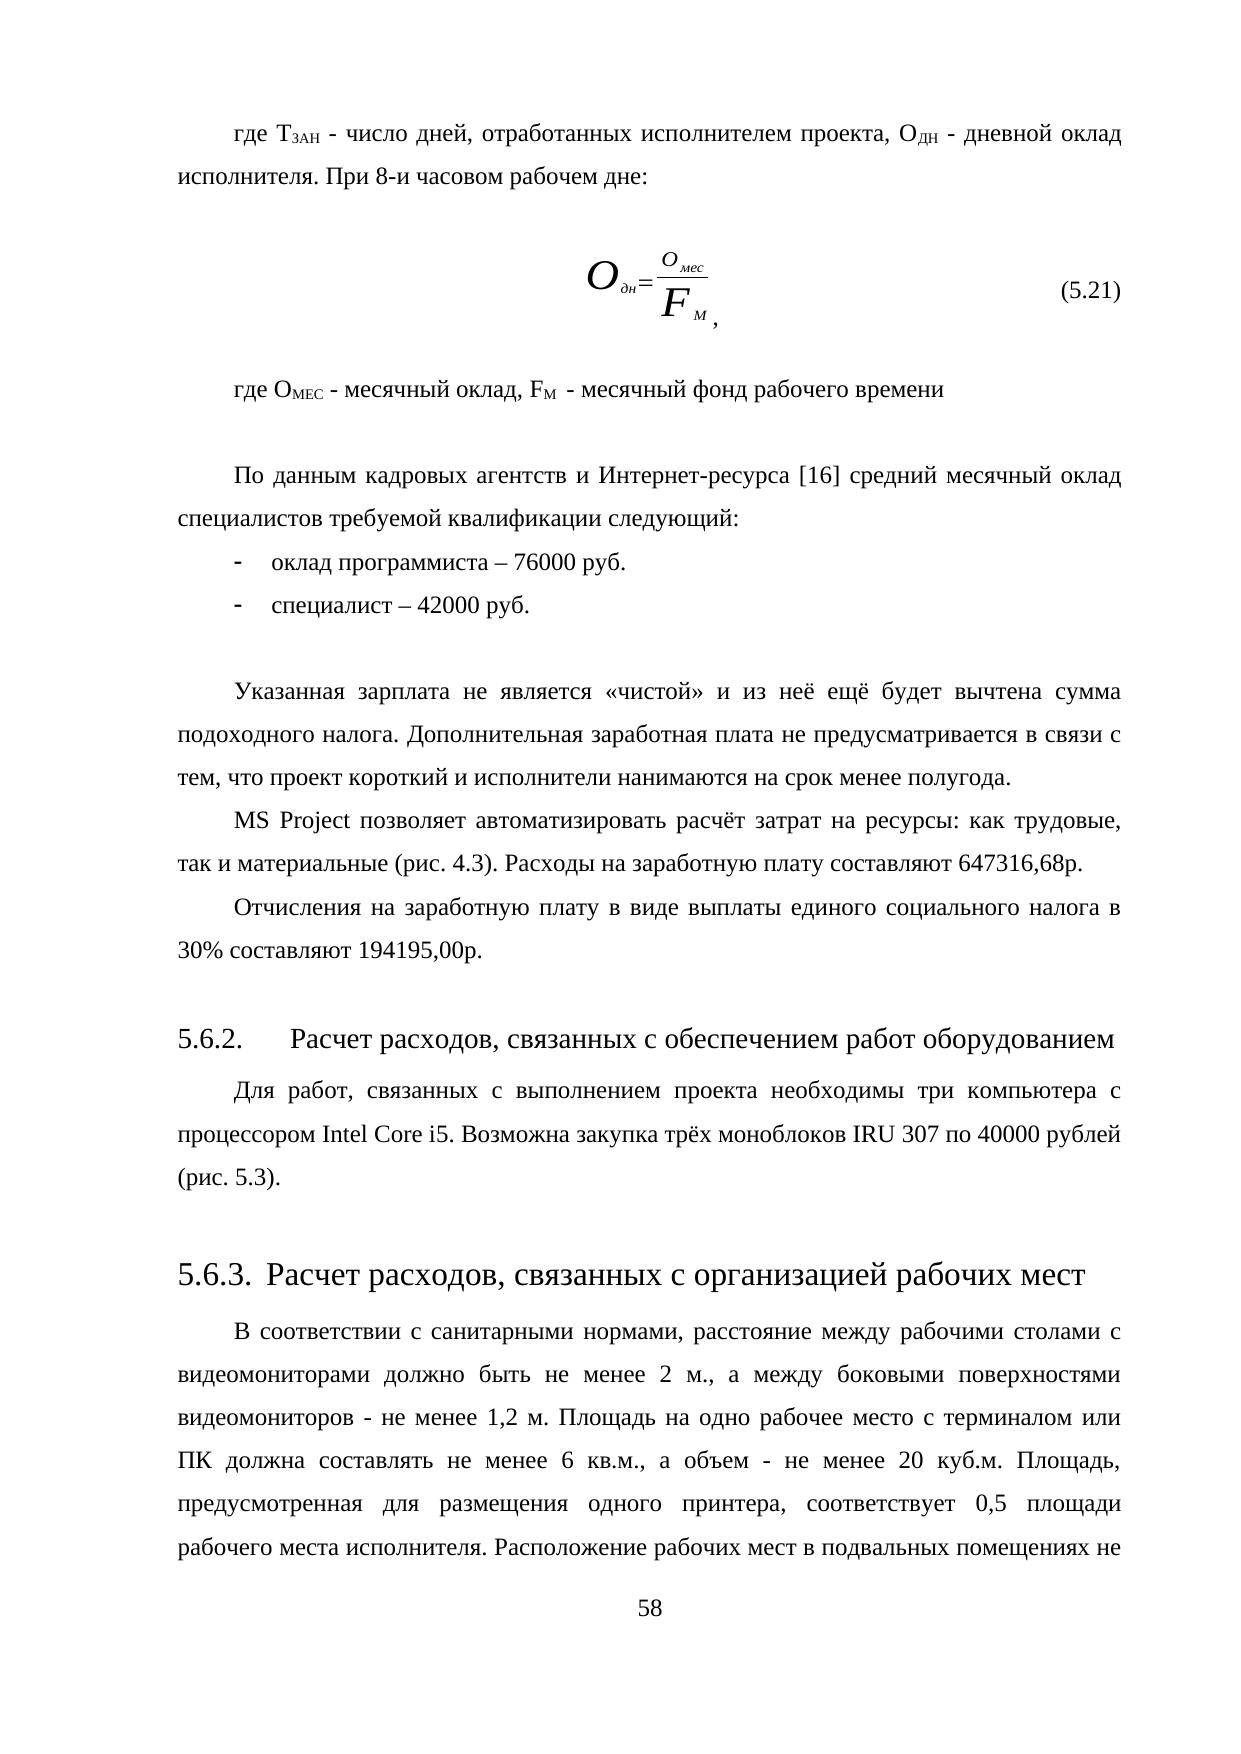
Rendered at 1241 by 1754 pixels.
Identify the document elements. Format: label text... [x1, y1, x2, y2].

subtitle Расчет расходов, связанных с обеспечением работ оборудованием [177, 1021, 1122, 1054]
subtitle Расчет расходов, связанных с организацией рабочих мест [177, 1254, 1122, 1293]
text Для работ, связанных с выполнением проекта необходимы три компьютера с процессором Intel Core i5. Возможна закупка трёх моноблоков IRU 307 по 40000 рублей (рис. 5.3). [177, 1076, 1122, 1191]
text где ТЗАН - число дней, отработанных исполнителем проекта, ОДН - дневной оклад исполнителя. При 8-и часовом рабочем дне: [177, 118, 1122, 190]
table_header , [167, 248, 1049, 331]
text MS Project позволяет автоматизировать расчёт затрат на ресурсы: как трудовые, так и материальные (рис. 4.3). Расходы на заработную плату составляют 647316,68р. [177, 805, 1122, 877]
text Указанная зарплата не является «чистой» и из неё ещё будет вычтена сумма подоходного налога. Дополнительная заработная плата не предусматривается в связи с тем, что проект короткий и исполнители нанимаются на срок менее полугода. [177, 676, 1122, 791]
table_header (5.21) [1049, 248, 1132, 331]
text По данным кадровых агентств и Интернет-ресурса [16] средний месячный оклад специалистов требуемой квалификации следующий: [177, 460, 1122, 532]
list оклад программиста – 76000 руб. [233, 547, 1122, 575]
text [177, 1316, 1122, 1560]
text где ОМЕС - месячный оклад, FM - месячный фонд рабочего времени [177, 374, 1122, 403]
list специалист – 42000 руб. [233, 590, 1122, 618]
text Отчисления на заработную плату в виде выплаты единого социального налога в 30% составляют 194195,00р. [177, 892, 1122, 963]
